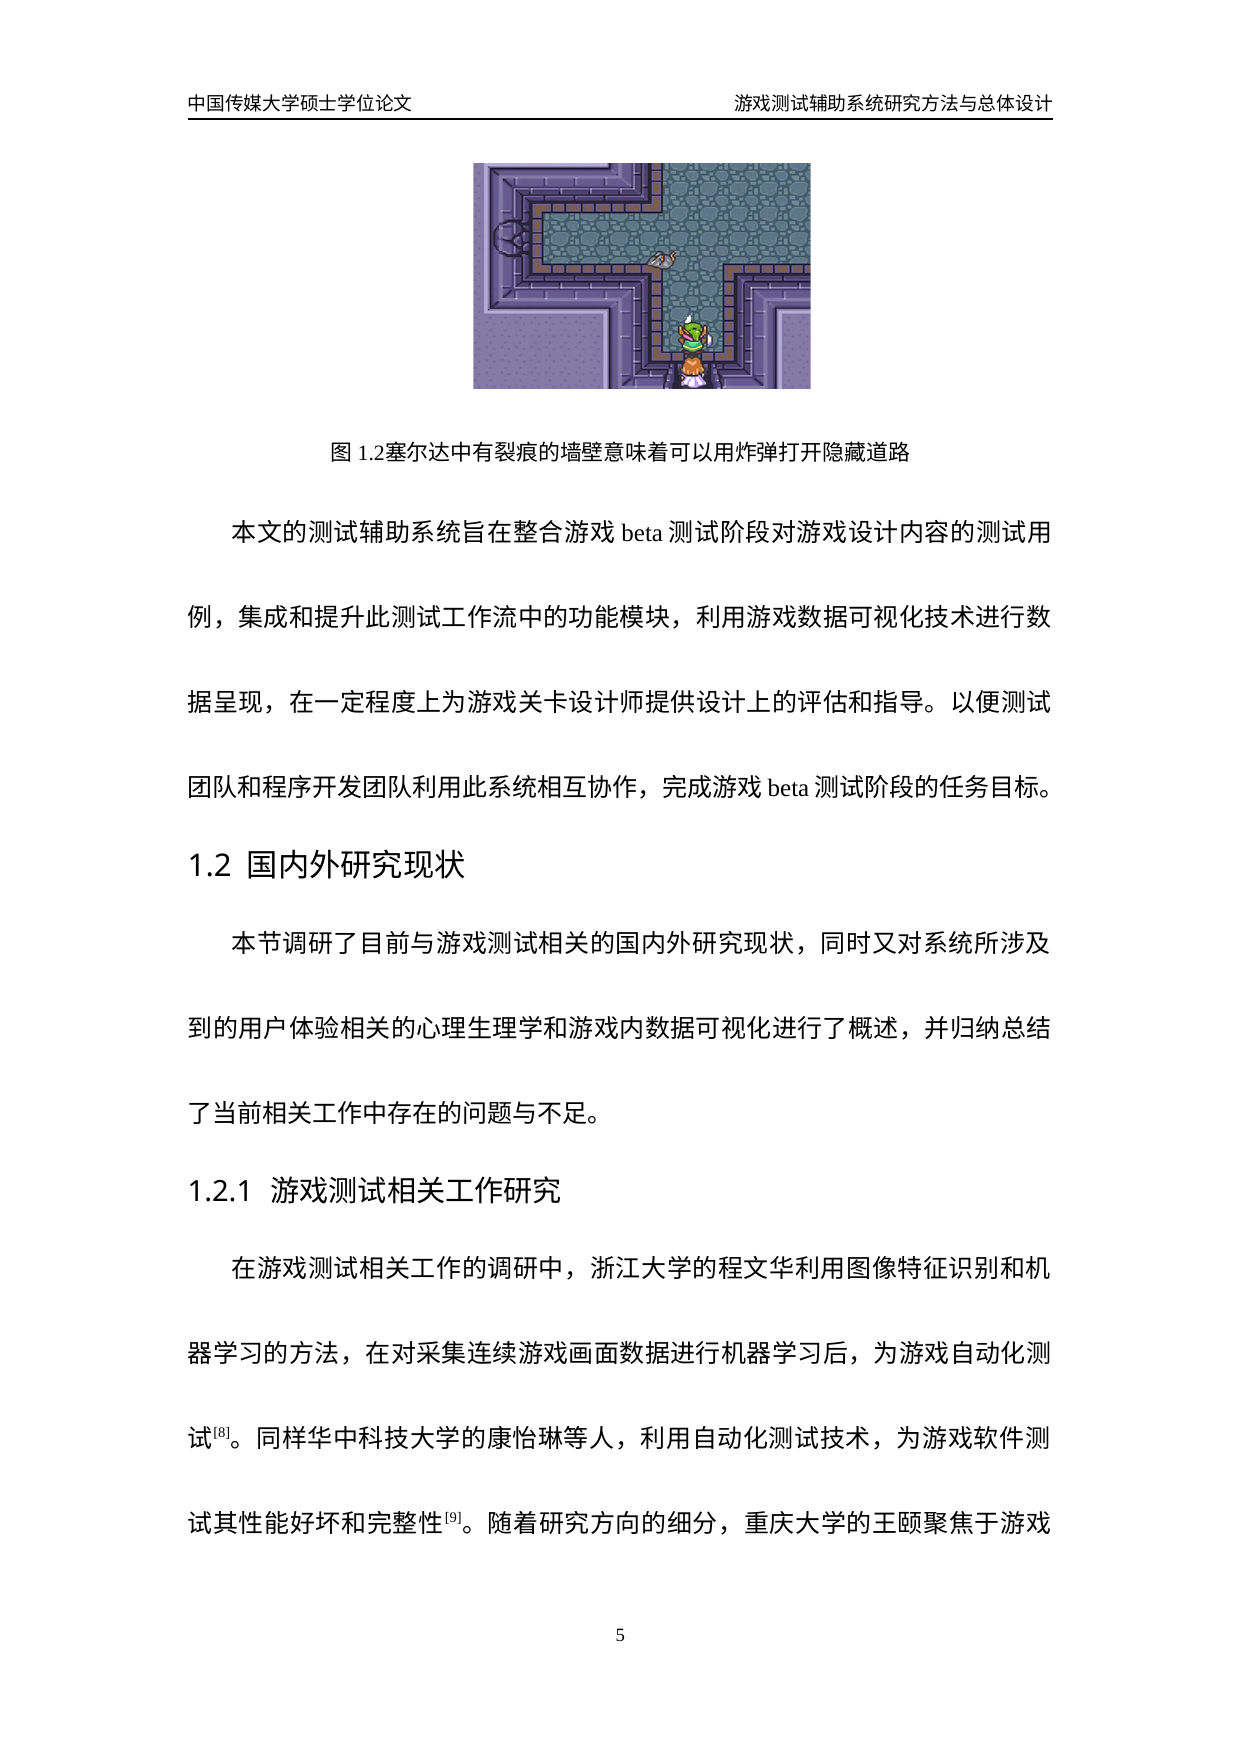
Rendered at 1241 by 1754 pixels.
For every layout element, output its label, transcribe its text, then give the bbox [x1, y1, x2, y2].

text 本节调研了目前与游戏测试相关的国内外研究现状，同时又对系统所涉及到的用户体验相关的心理生理学和游戏内数据可视化进行了概述，并归纳总结了当前相关工作中存在的问题与不足。 [187, 908, 1053, 1146]
subtitle 图 1.2塞尔达中有裂痕的墙壁意味着可以用炸弹打开隐藏道路 [237, 434, 1003, 468]
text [187, 1233, 1053, 1556]
text 本文的测试辅助系统旨在整合游戏beta测试阶段对游戏设计内容的测试用例，集成和提升此测试工作流中的功能模块，利用游戏数据可视化技术进行数据呈现，在一定程度上为游戏关卡设计师提供设计上的评估和指导。以便测试团队和程序开发团队利用此系统相互协作，完成游戏beta测试阶段的任务目标。 [187, 497, 1053, 819]
subtitle 国内外研究现状 [187, 828, 1053, 896]
subtitle 游戏测试相关工作研究 [187, 1154, 1053, 1222]
picture [473, 163, 811, 389]
